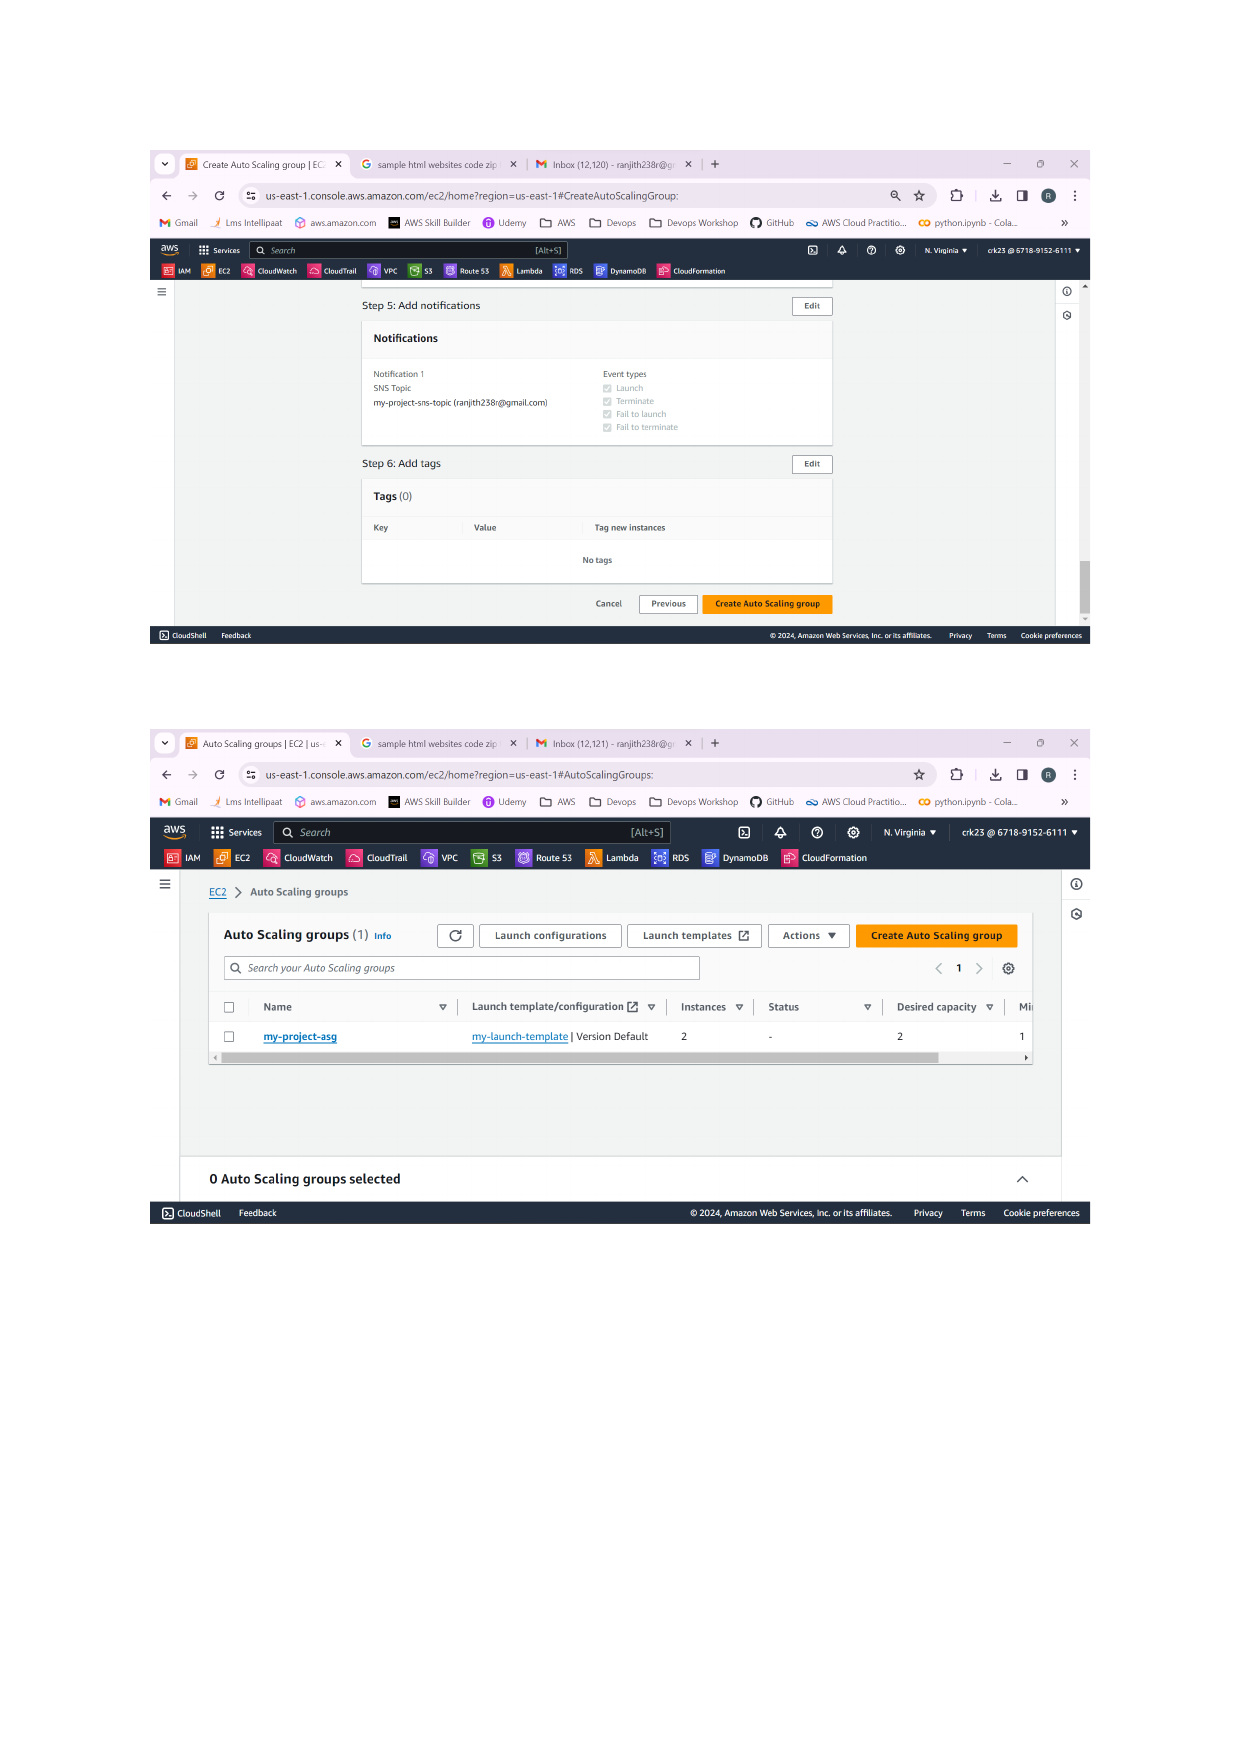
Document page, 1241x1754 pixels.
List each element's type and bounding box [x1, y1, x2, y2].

picture [150, 729, 1091, 1224]
picture [150, 150, 1091, 644]
